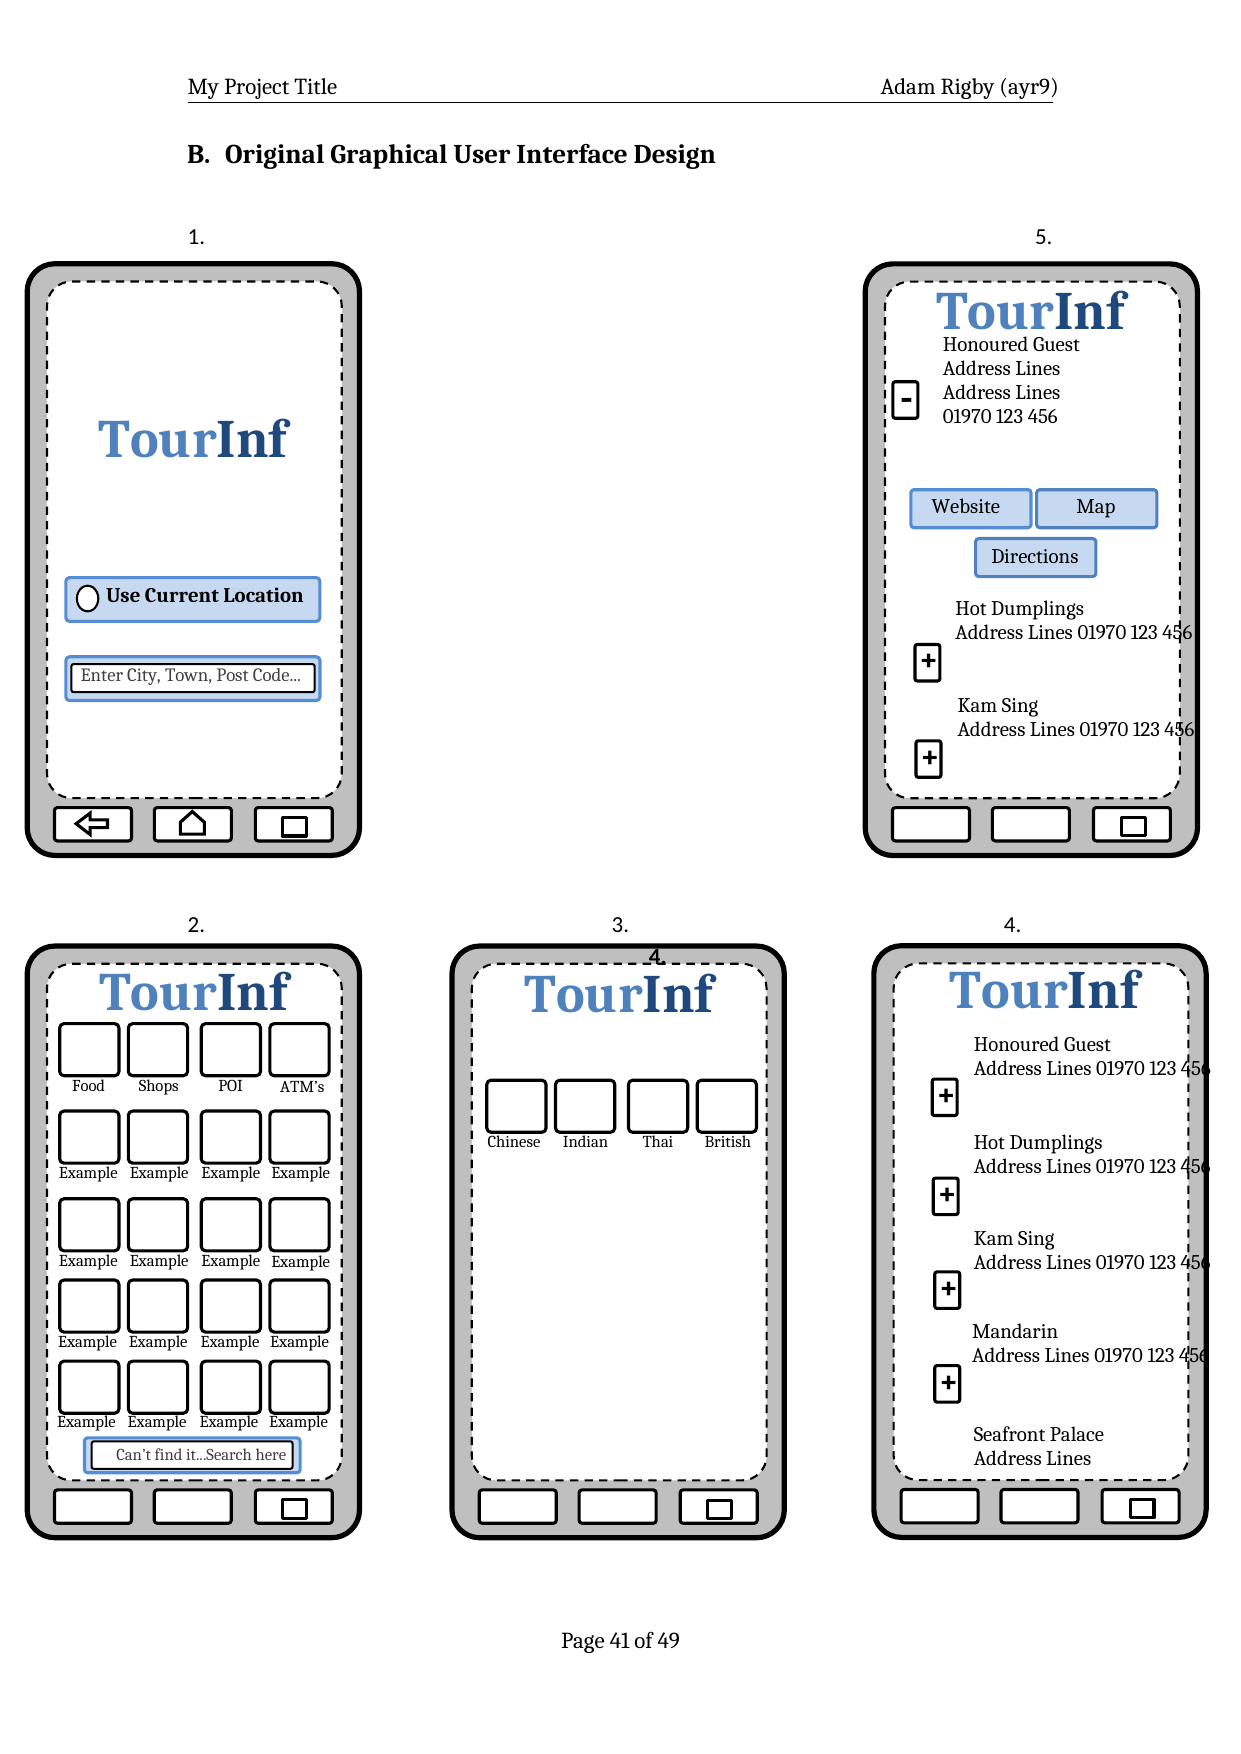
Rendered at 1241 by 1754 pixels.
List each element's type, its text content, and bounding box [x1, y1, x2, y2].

text Original Graphical User Interface Design [187, 139, 1053, 170]
text 1. 5. [187, 222, 1053, 250]
text 2. 3. 4. 4. [187, 910, 1053, 970]
